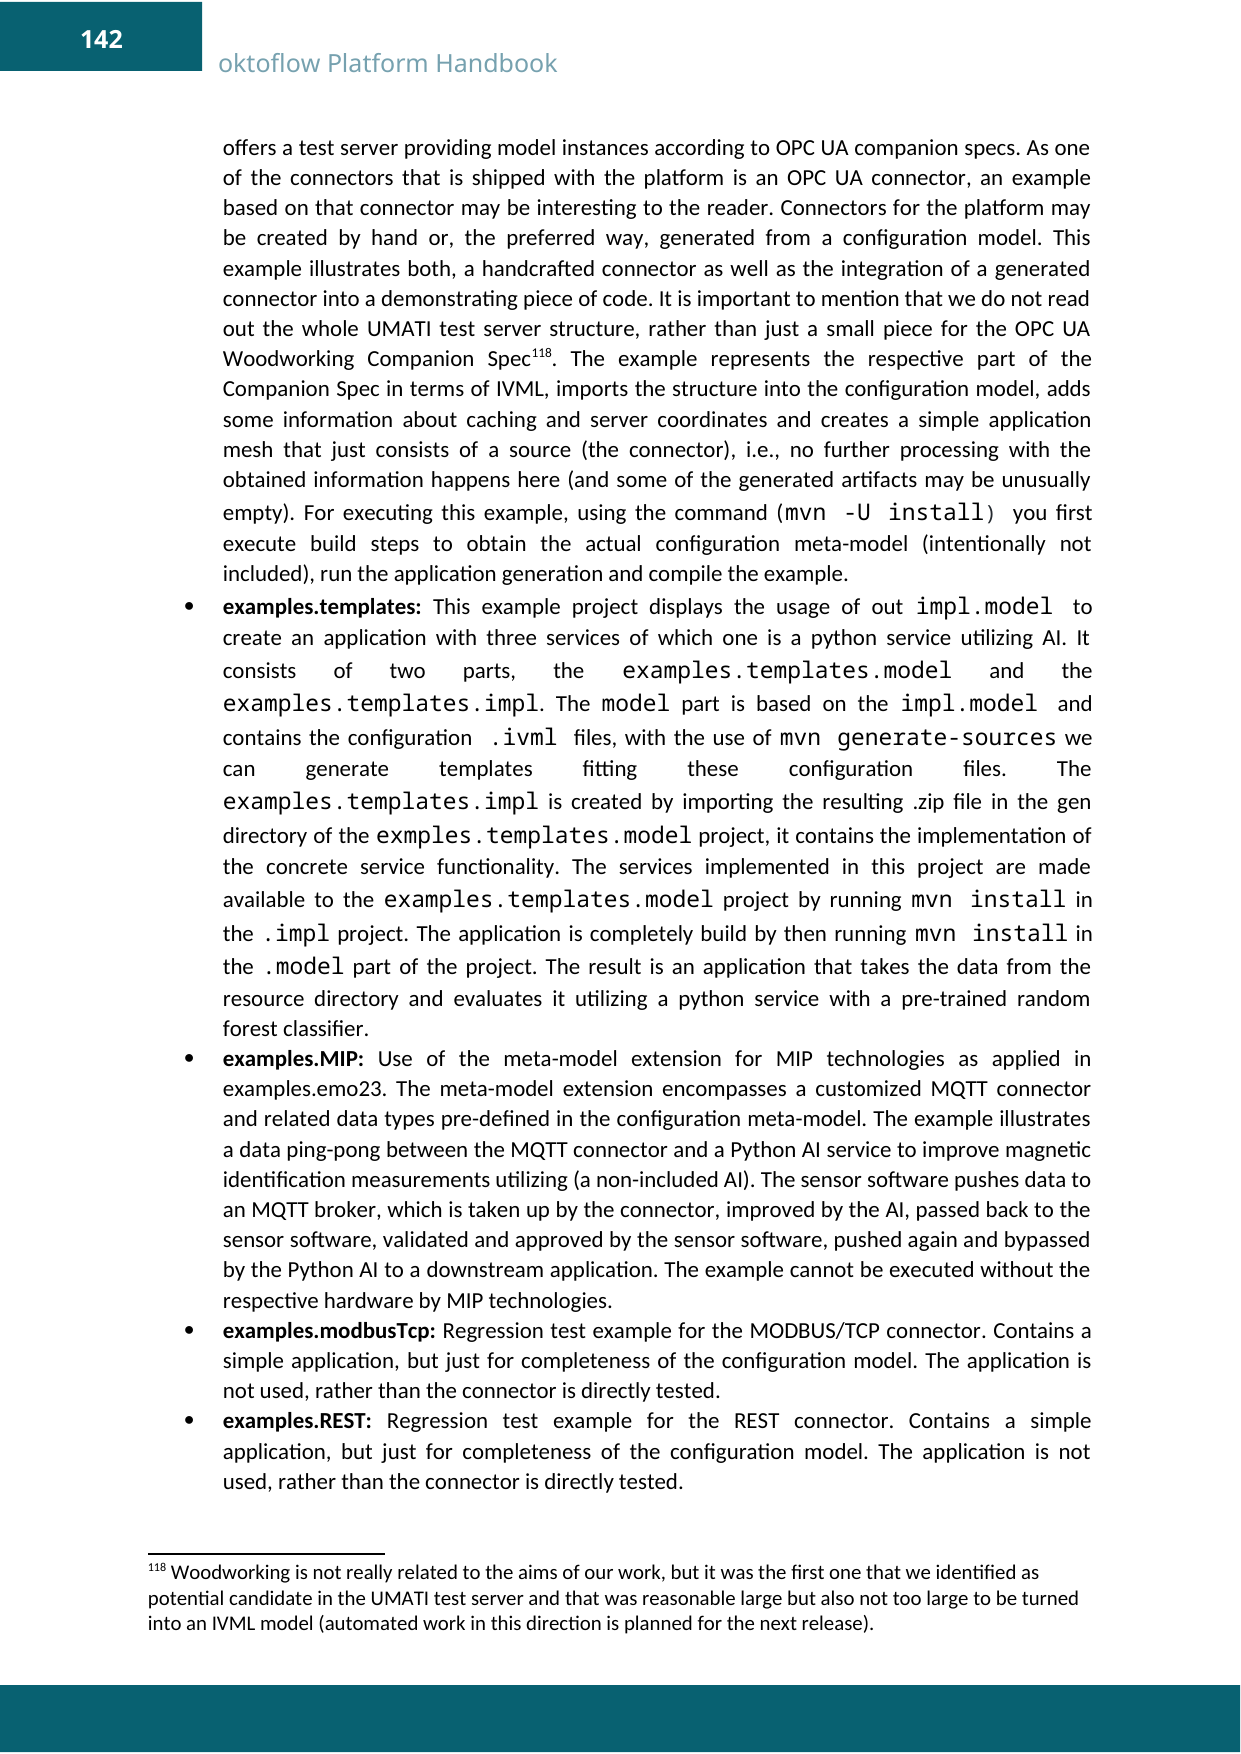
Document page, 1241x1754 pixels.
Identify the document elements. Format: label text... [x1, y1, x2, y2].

list examples.REST: Regression test example for the REST connector. Contains a simple application, but just for completeness of the configuration model. The application is not used, rather than the connector is directly tested. [185, 1407, 1093, 1495]
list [185, 133, 1093, 587]
list examples.modbusTcp: Regression test example for the MODBUS/TCP connector. Contains a simple application, but just for completeness of the configuration model. The application is not used, rather than the connector is directly tested. [185, 1316, 1093, 1404]
list examples.MIP: Use of the meta-model extension for MIP technologies as applied in examples.emo23. The meta-model extension encompasses a customized MQTT connector and related data types pre-defined in the configuration meta-model. The example illustrates a data ping-pong between the MQTT connector and a Python AI service to improve magnetic identification measurements utilizing (a non-included AI). The sensor software pushes data to an MQTT broker, which is taken up by the connector, improved by the AI, passed back to the sensor software, validated and approved by the sensor software, pushed again and bypassed by the Python AI to a downstream application. The example cannot be executed without the respective hardware by MIP technologies. [185, 1044, 1093, 1314]
list examples.templates: This example project displays the usage of out impl.model to create an application with three services of which one is a python service utilizing AI. It consists of two parts, the examples.templates.model and the examples.templates.impl. The model part is based on the impl.model and contains the configuration .ivml files, with the use of mvn generate-sources we can generate templates fitting these configuration files. The examples.templates.impl is created by importing the resulting .zip file in the gen directory of the exmples.templates.model project, it contains the implementation of the concrete service functionality. The services implemented in this project are made available to the examples.templates.model project by running mvn install in the .impl project. The application is completely build by then running mvn install in the .model part of the project. The result is an application that takes the data from the resource directory and evaluates it utilizing a python service with a pre-trained random forest classifier. [185, 589, 1093, 1042]
